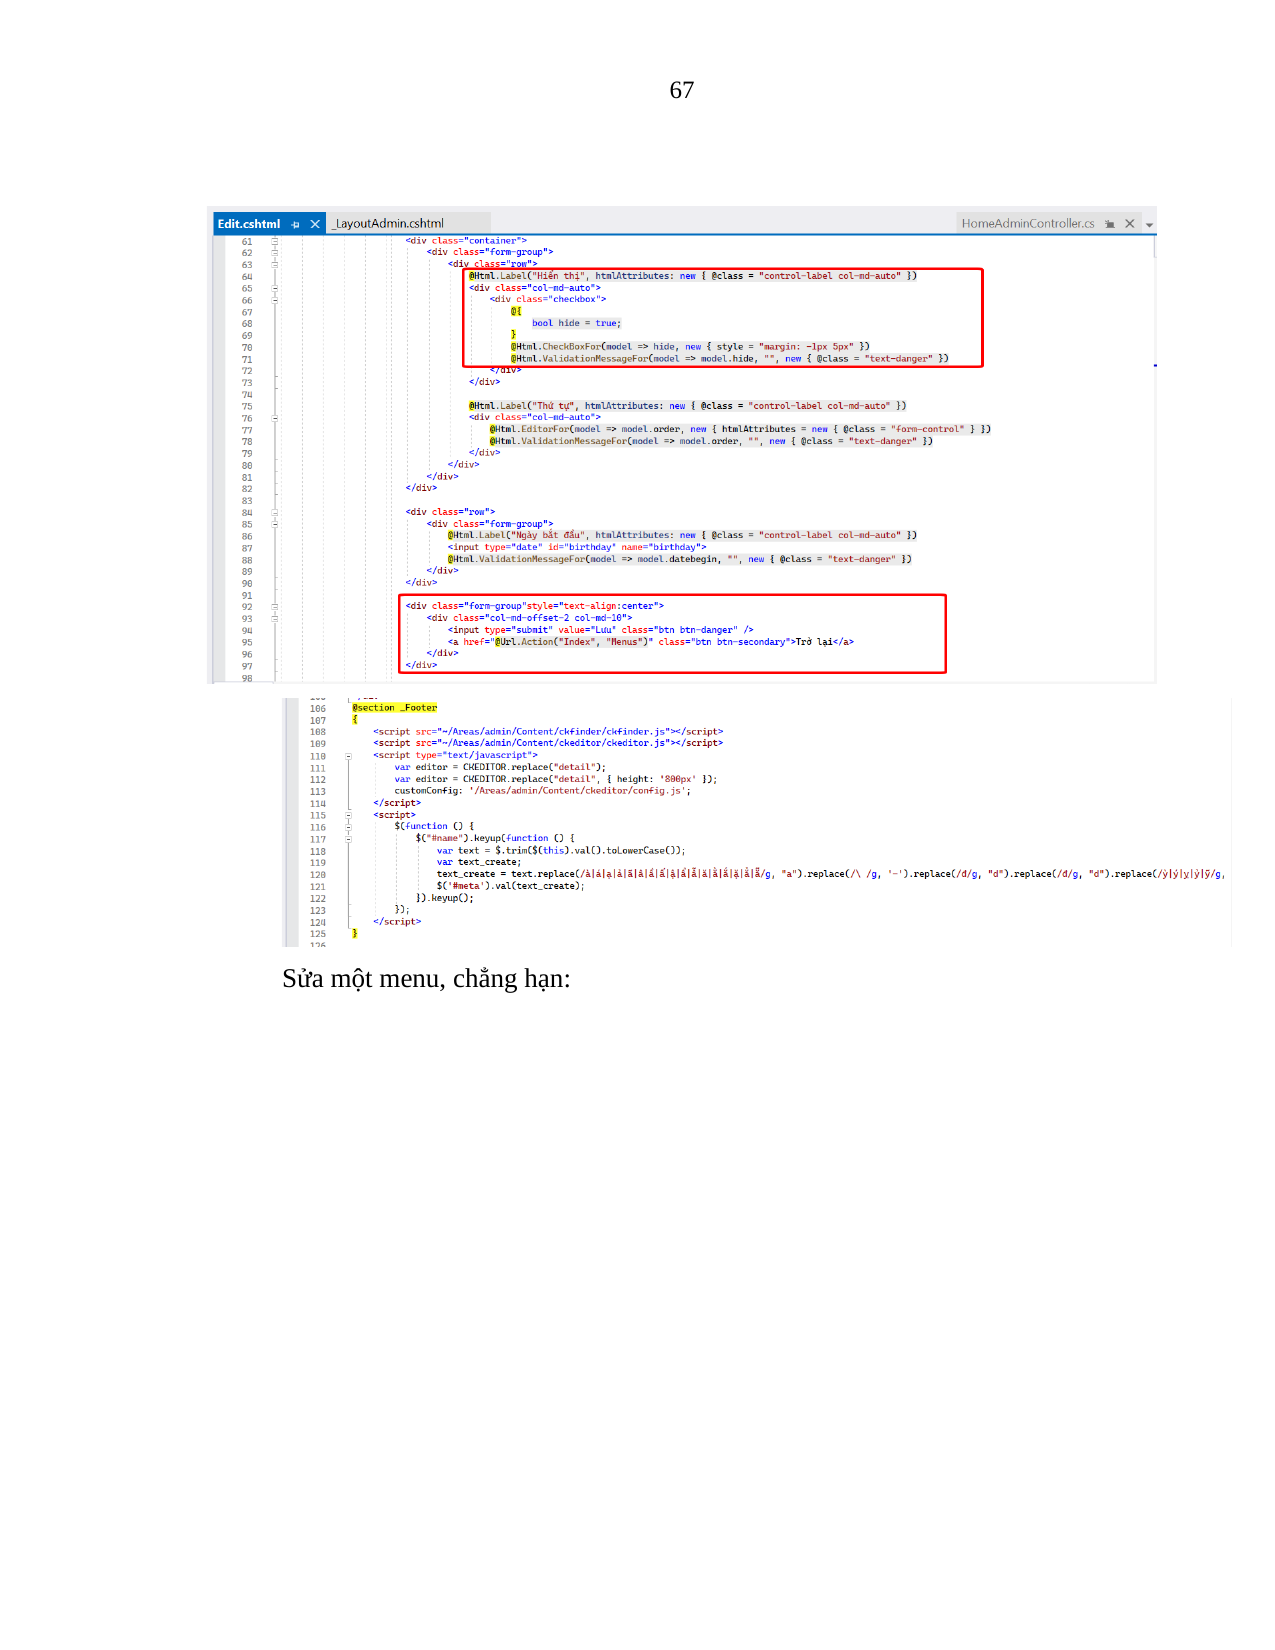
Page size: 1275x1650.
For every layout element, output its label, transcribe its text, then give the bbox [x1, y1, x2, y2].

picture [206, 206, 1157, 684]
picture [281, 698, 1232, 947]
text Sửa một menu, chẳng hạn: [207, 962, 1157, 993]
